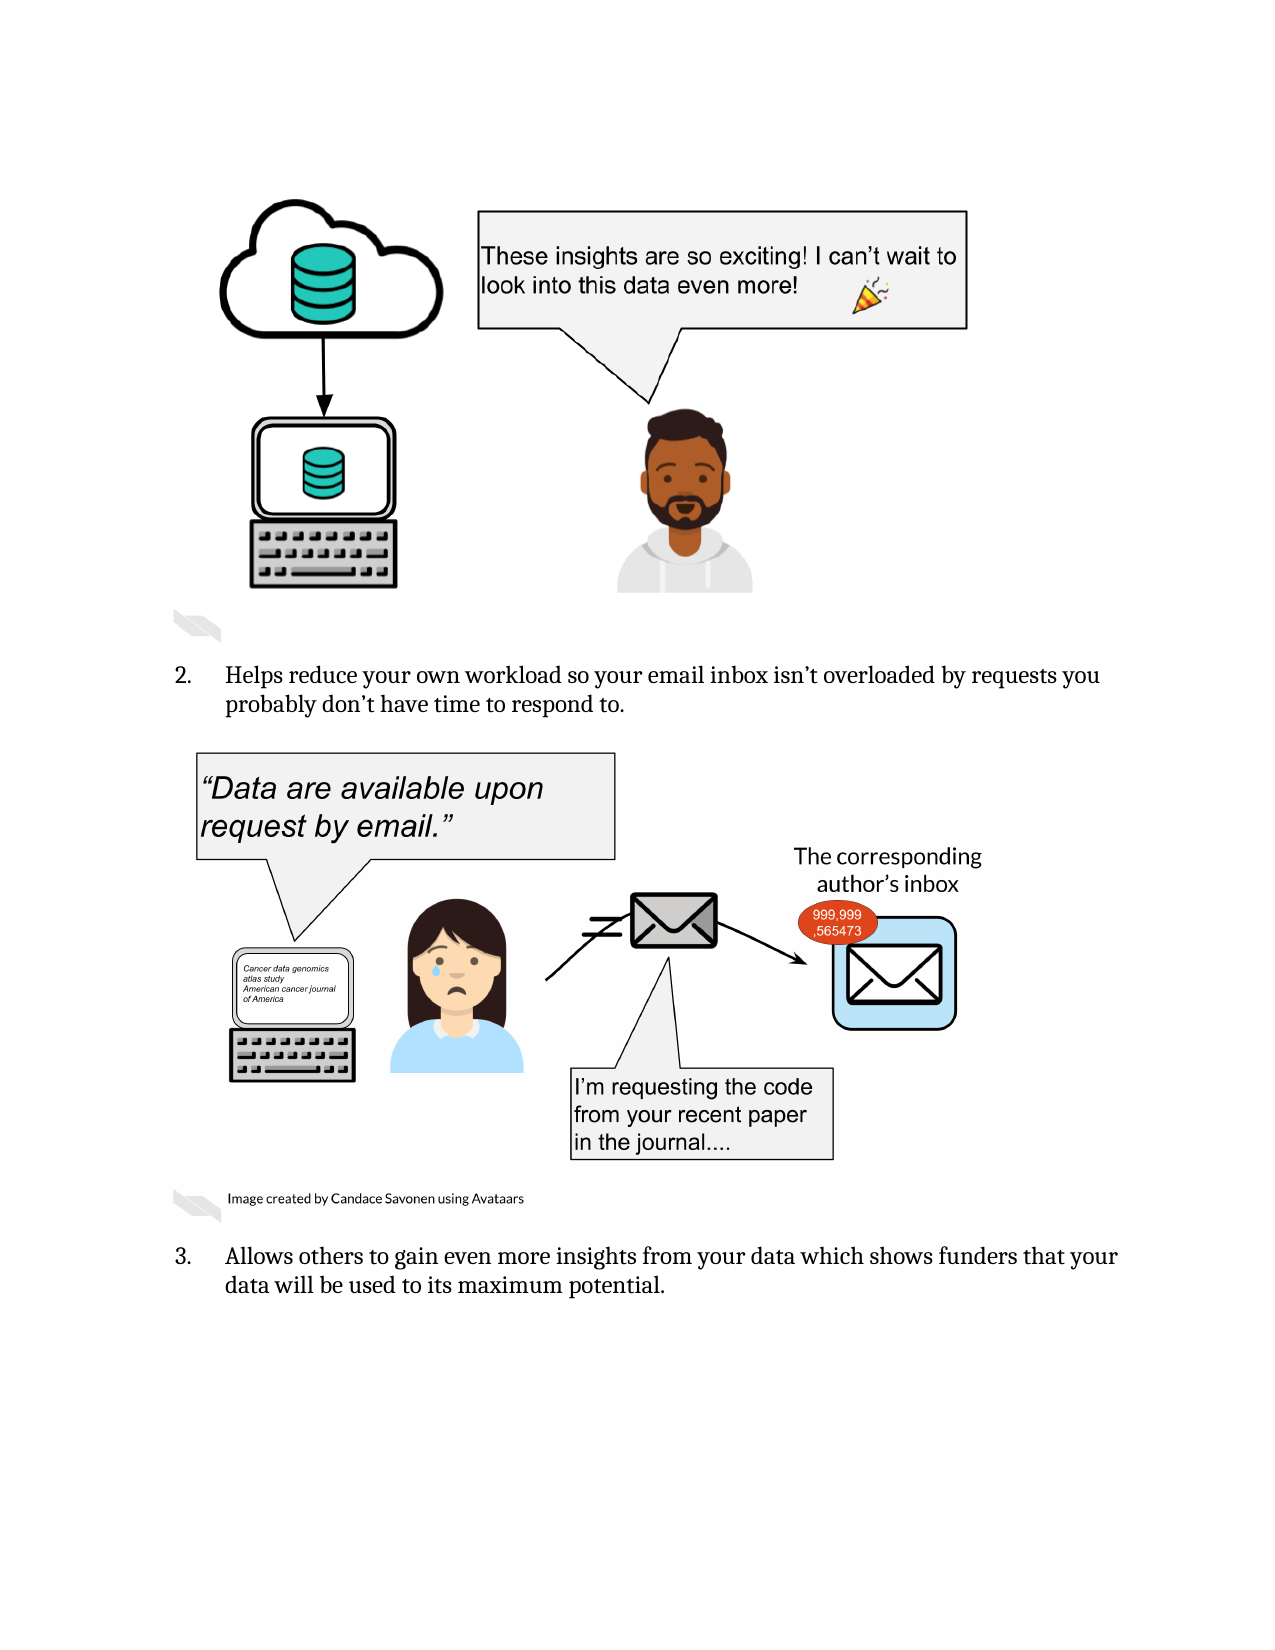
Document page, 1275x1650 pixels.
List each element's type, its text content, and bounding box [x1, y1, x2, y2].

picture [168, 737, 1044, 1223]
list Helps reduce your own workload so your email inbox isn’t overloaded by requests you probably don’t have time to respond to. [175, 661, 1125, 718]
list Allows others to gain even more insights from your data which shows funders that your data will be used to its maximum potential. [175, 1242, 1125, 1299]
picture [168, 150, 1044, 643]
